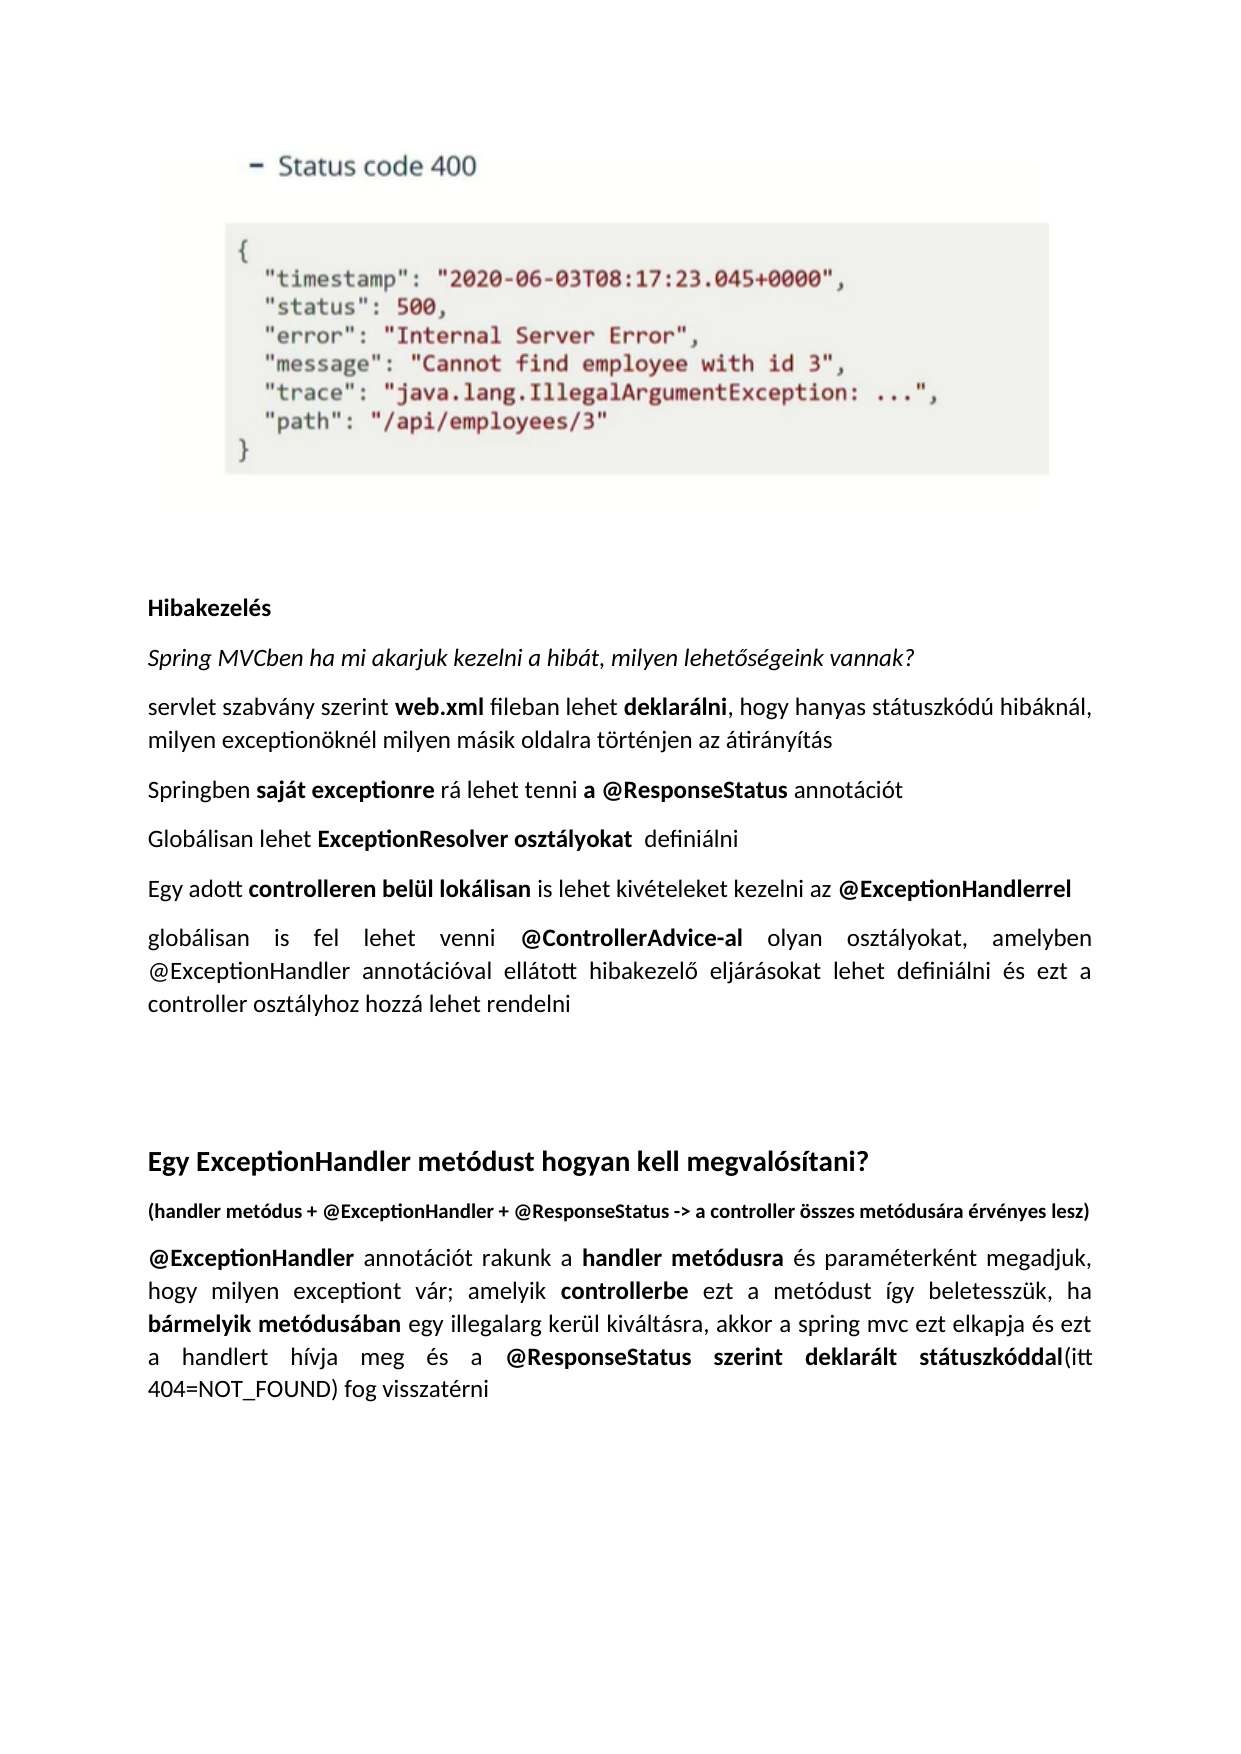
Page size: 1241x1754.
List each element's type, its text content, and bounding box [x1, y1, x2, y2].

picture [147, 147, 1049, 524]
text @ExceptionHandler annotációt rakunk a handler metódusra és paraméterként megadjuk, hogy milyen exceptiont vár; amelyik controllerbe ezt a metódust így beletesszük, ha bármelyik metódusában egy illegalarg kerül kiváltásra, akkor a spring mvc ezt elkapja és ezt a handlert hívja meg és a @ResponseStatus szerint deklarált státuszkóddal(itt 404=NOT_FOUND) fog visszatérni [148, 1242, 1093, 1404]
text Globálisan lehet ExceptionResolver osztályokat definiálni [148, 823, 1093, 854]
text Egy adott controlleren belül lokálisan is lehet kivételeket kezelni az @ExceptionHandlerrel [148, 873, 1093, 903]
text globálisan is fel lehet venni @ControllerAdvice-al olyan osztályokat, amelyben @ExceptionHandler annotációval ellátott hibakezelő eljárásokat lehet definiálni és ezt a controller osztályhoz hozzá lehet rendelni [148, 923, 1093, 1019]
text Spring MVCben ha mi akarjuk kezelni a hibát, milyen lehetőségeink vannak? [148, 642, 1093, 672]
text (handler metódus + @ExceptionHandler + @ResponseStatus -> a controller összes metódusára érvényes lesz) [148, 1198, 1093, 1223]
text Egy ExceptionHandler metódust hogyan kell megvalósítani? [148, 1143, 1093, 1178]
text servlet szabvány szerint web.xml fileban lehet deklarálni, hogy hanyas státuszkódú hibáknál, milyen exceptionöknél milyen másik oldalra történjen az átirányítás [148, 691, 1093, 755]
text Springben saját exceptionre rá lehet tenni a @ResponseStatus annotációt [148, 774, 1093, 804]
text Hibakezelés [148, 592, 1093, 623]
